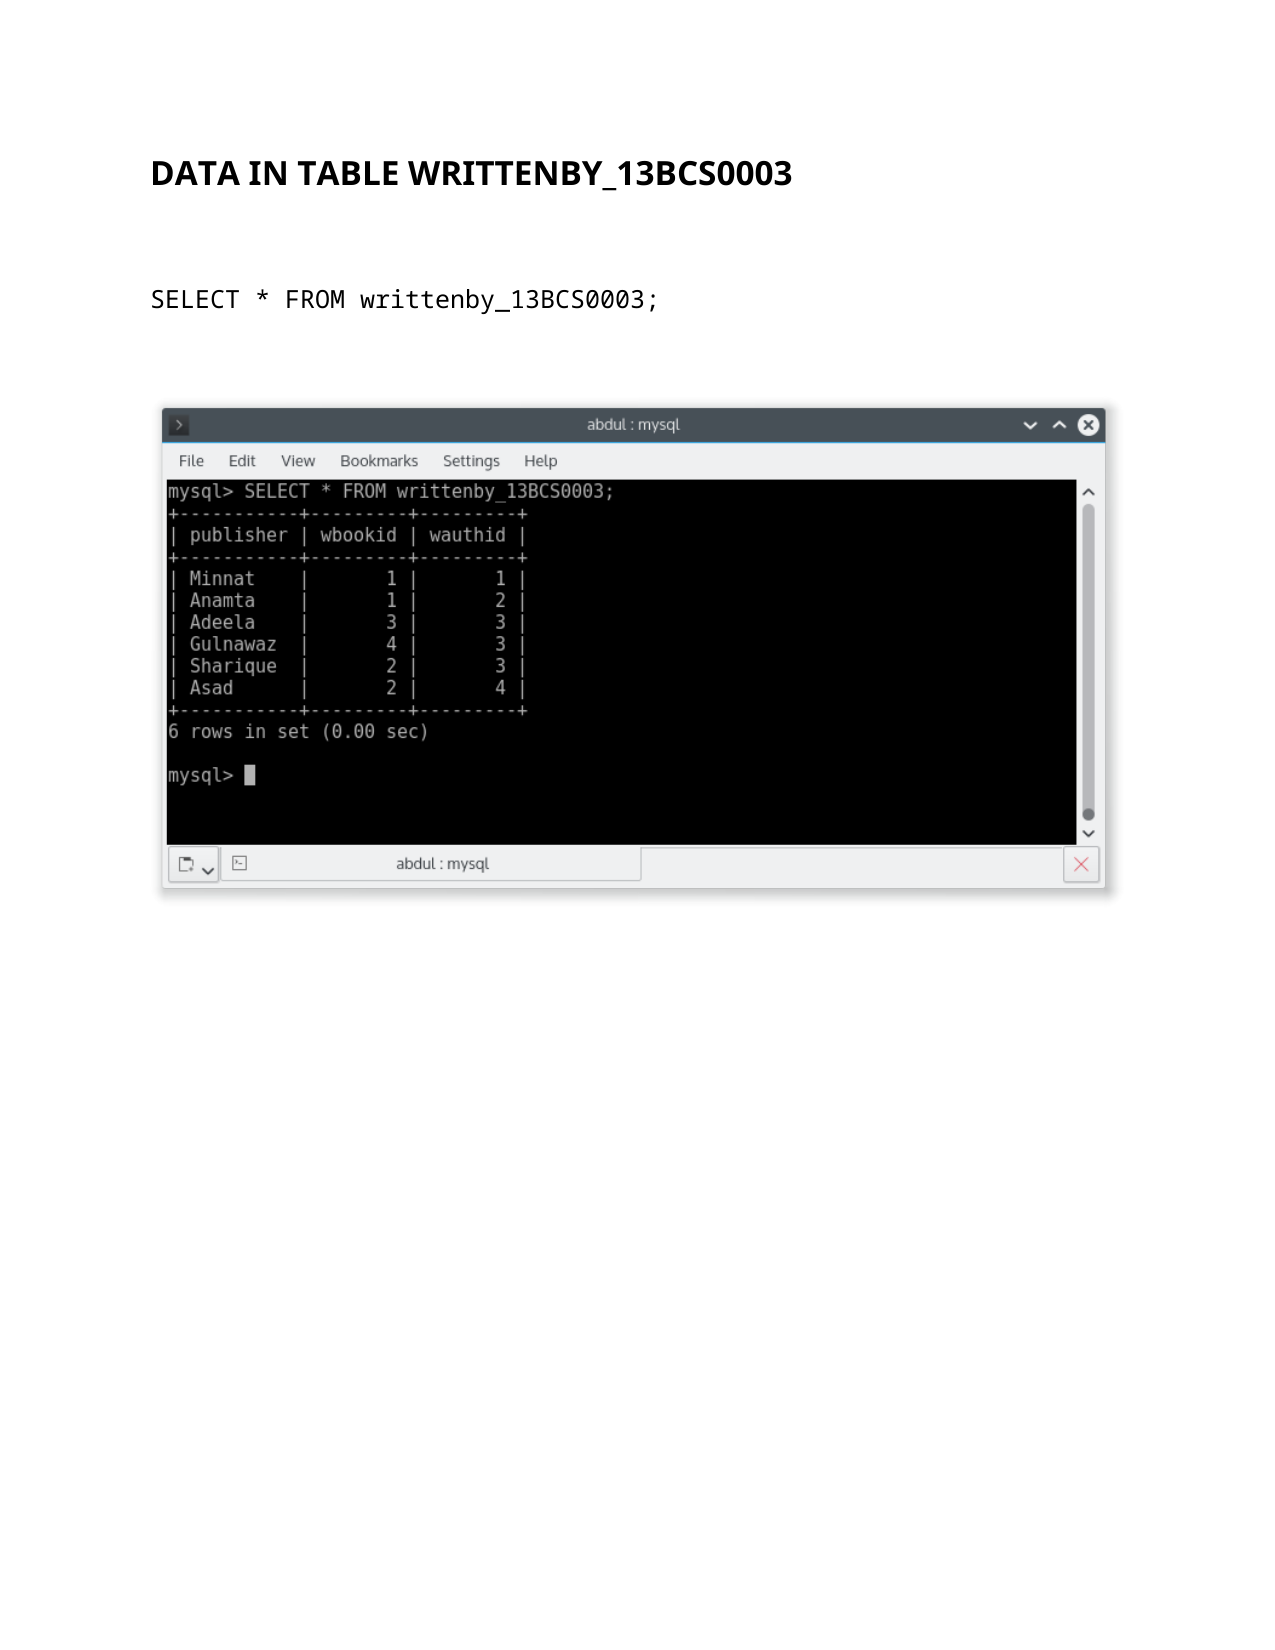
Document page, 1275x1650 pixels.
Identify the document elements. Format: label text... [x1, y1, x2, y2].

text SELECT * FROM writtenby_13BCS0003; [150, 281, 1125, 315]
text DATA IN TABLE WRITTENBY_13BCS0003 [150, 150, 1125, 195]
picture [150, 396, 1125, 908]
